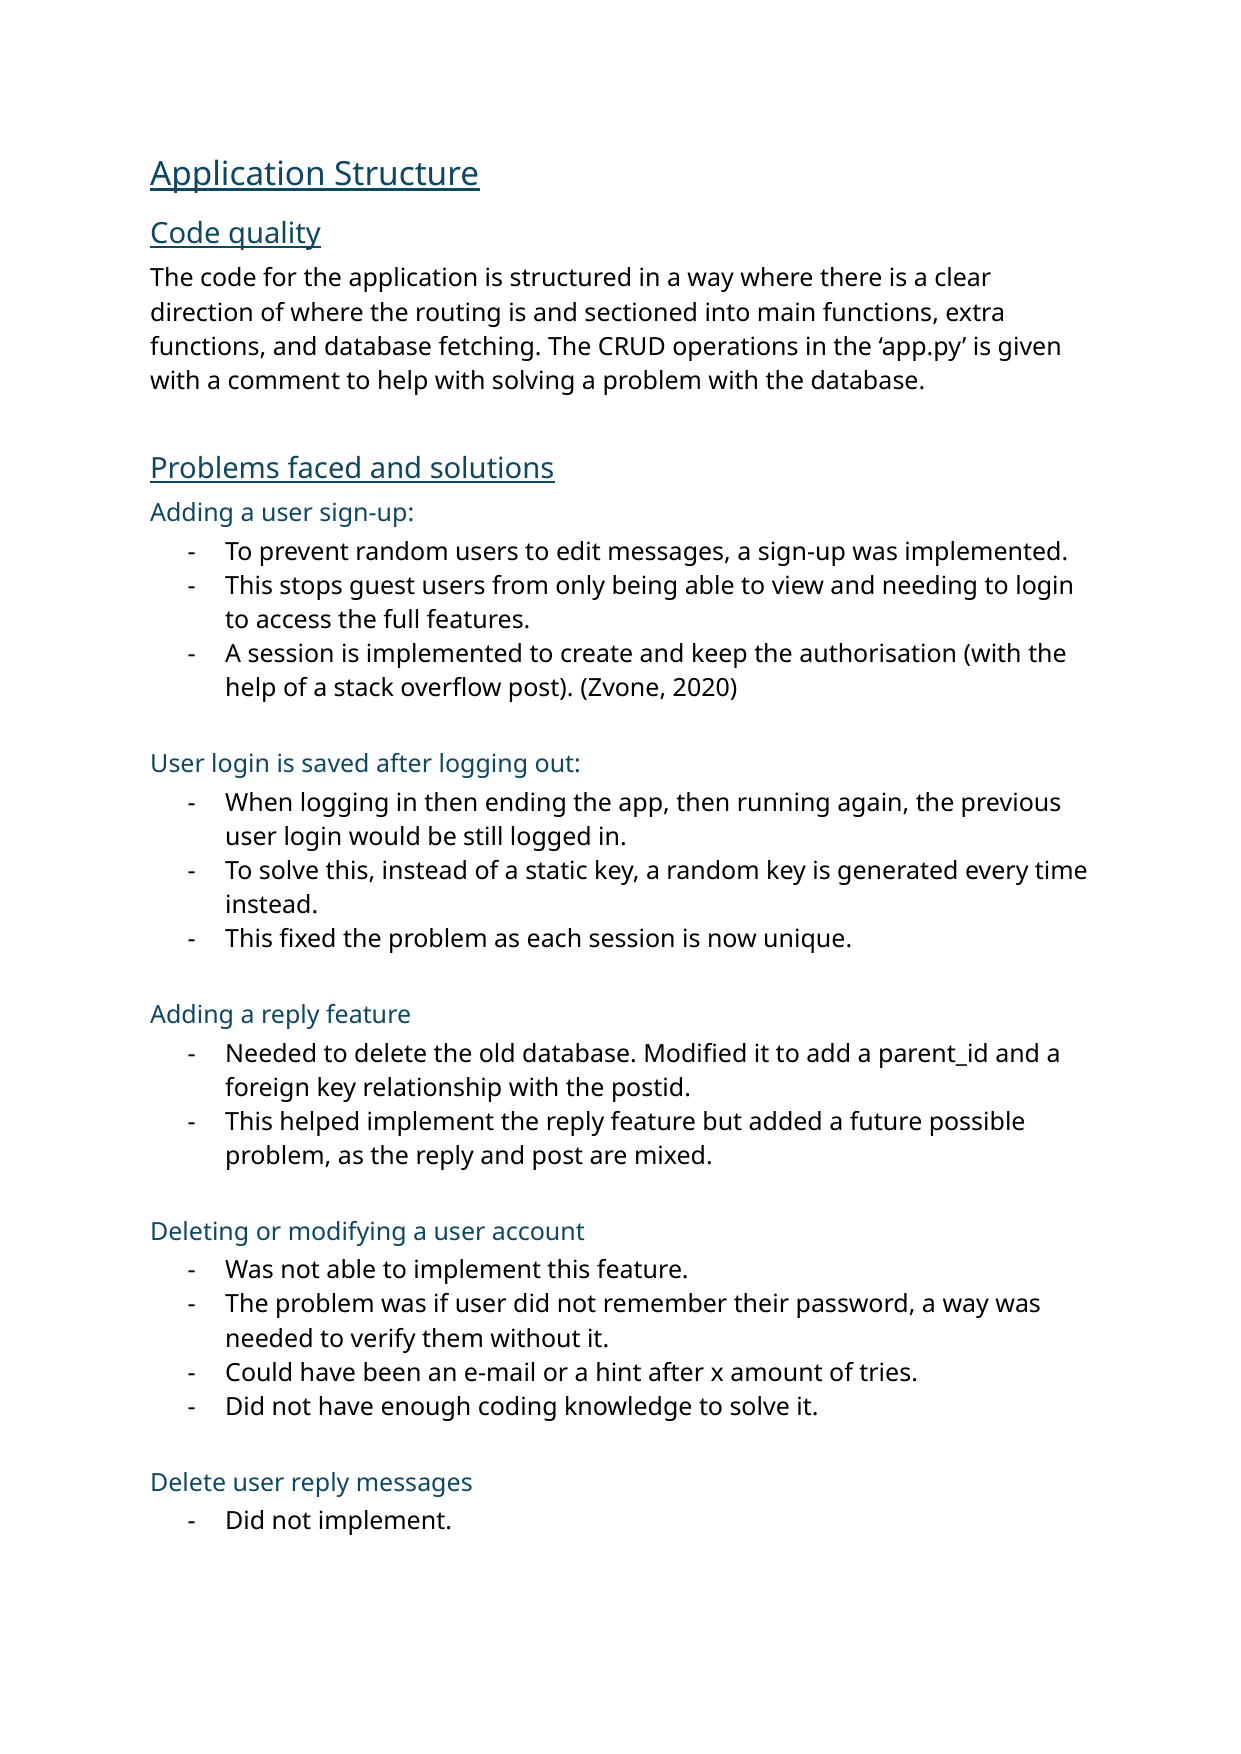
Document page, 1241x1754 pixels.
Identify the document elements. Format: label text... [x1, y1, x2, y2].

subtitle Application Structure [150, 150, 1090, 195]
list To prevent random users to edit messages, a sign-up was implemented. [187, 533, 1090, 567]
list To solve this, instead of a static key, a random key is generated every time instead. [187, 852, 1090, 921]
list The problem was if user did not remember their password, a way was needed to verify them without it. [187, 1286, 1090, 1354]
list This fixed the problem as each session is now unique. [187, 921, 1090, 954]
list Did not implement. [187, 1503, 1090, 1537]
list Could have been an e-mail or a hint after x amount of tries. [187, 1354, 1090, 1388]
text The code for the application is structured in a way where there is a clear direction of where the routing is and sectioned into main functions, extra functions, and database fetching. The CRUD operations in the ‘app.py’ is given with a comment to help with solving a problem with the database. [150, 260, 1090, 396]
subtitle Problems faced and solutions [150, 447, 1090, 487]
list Did not have enough coding knowledge to solve it. [187, 1388, 1090, 1422]
list This stops guest users from only being able to view and needing to login to access the full features. [187, 567, 1090, 636]
list This helped implement the reply feature but added a future possible problem, as the reply and post are mixed. [187, 1103, 1090, 1171]
subtitle Adding a reply feature [150, 997, 1090, 1031]
list When logging in then ending the app, then running again, the previous user login would be still logged in. [187, 784, 1090, 852]
subtitle Code quality [150, 212, 1090, 252]
subtitle Deleting or modifying a user account [150, 1214, 1090, 1248]
subtitle Delete user reply messages [150, 1465, 1090, 1499]
list Needed to delete the old database. Modified it to add a parent_id and a foreign key relationship with the postid. [187, 1035, 1090, 1103]
subtitle Adding a user sign-up: [150, 495, 1090, 529]
list Was not able to implement this feature. [187, 1252, 1090, 1286]
list A session is implemented to create and keep the authorisation (with the help of a stack overflow post). [187, 636, 1090, 704]
subtitle User login is saved after logging out: [150, 746, 1090, 780]
